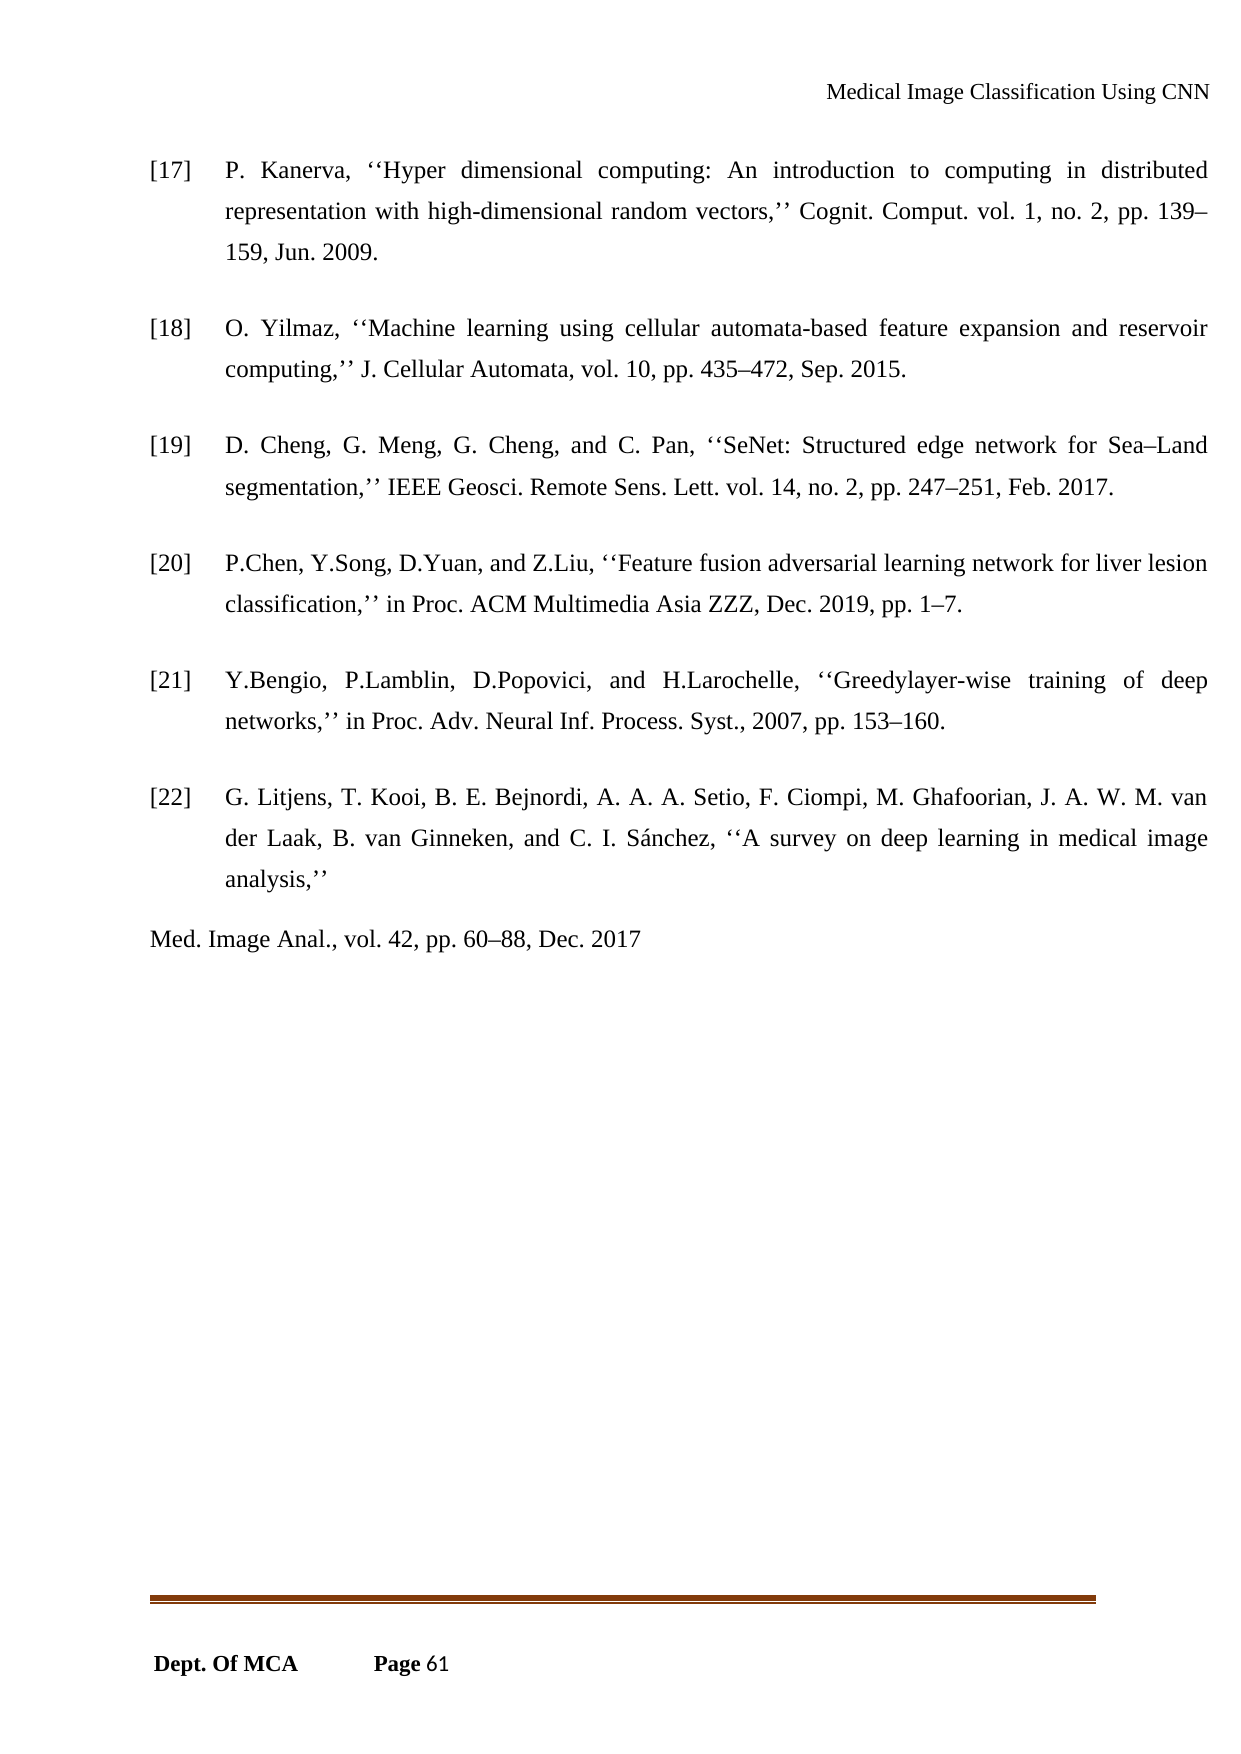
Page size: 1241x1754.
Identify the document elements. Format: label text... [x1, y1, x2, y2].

list P. Kanerva, ‘‘Hyper dimensional computing: An introduction to computing in distributed representation with high-dimensional random vectors,’’ Cognit. Comput. vol. 1, no. 2, pp. 139–159, Jun. 2009. [149, 155, 1209, 266]
list G. Litjens, T. Kooi, B. E. Bejnordi, A. A. A. Setio, F. Ciompi, M. Ghafoorian, J. A. W. M. van der Laak, B. van Ginneken, and C. I. Sánchez, ‘‘A survey on deep learning in medical image analysis,’’ [149, 782, 1209, 893]
list D. Cheng, G. Meng, G. Cheng, and C. Pan, ‘‘SeNet: Structured edge network for Sea–Land segmentation,’’ IEEE Geosci. Remote Sens. Lett. vol. 14, no. 2, pp. 247–251, Feb. 2017. [149, 431, 1209, 500]
list Y.Bengio, P.Lamblin, D.Popovici, and H.Larochelle, ‘‘Greedylayer-wise training of deep networks,’’ in Proc. Adv. Neural Inf. Process. Syst., 2007, pp. 153–160. [149, 665, 1209, 734]
list P.Chen, Y.Song, D.Yuan, and Z.Liu, ‘‘Feature fusion adversarial learning network for liver lesion classification,’’ in Proc. ACM Multimedia Asia ZZZ, Dec. 2019, pp. 1–7. [149, 548, 1209, 617]
text Med. Image Anal., vol. 42, pp. 60–88, Dec. 2017 [149, 924, 1209, 953]
list O. Yilmaz, ‘‘Machine learning using cellular automata-based feature expansion and reservoir computing,’’ J. Cellular Automata, vol. 10, pp. 435–472, Sep. 2015. [149, 313, 1209, 383]
